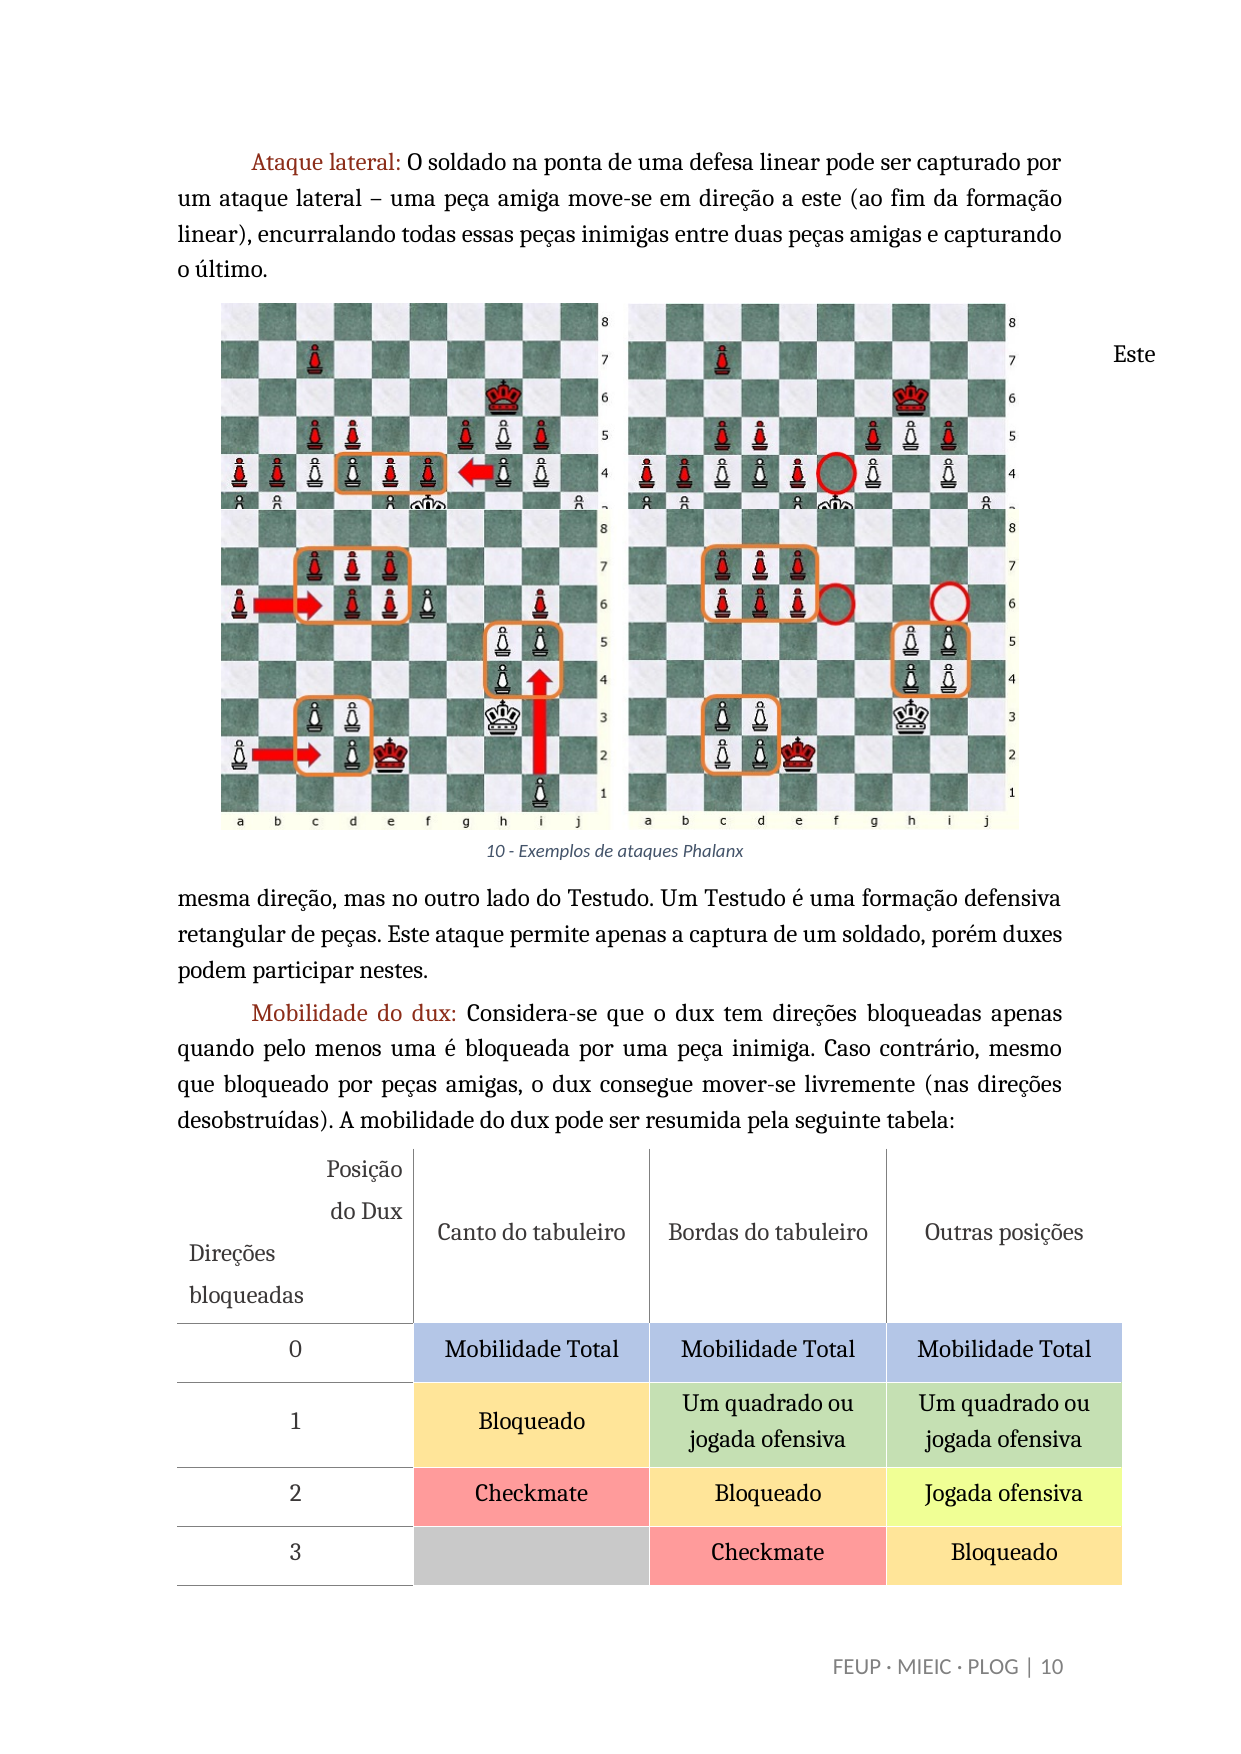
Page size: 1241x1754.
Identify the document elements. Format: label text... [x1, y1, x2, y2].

text Ataque lateral: O soldado na ponta de uma defesa linear pode ser capturado por um ataque lateral – uma peça amiga move-se em direção a este (ao fim da formação linear), encurralando todas essas peças inimigas entre duas peças amigas e capturando o último. [177, 148, 1063, 284]
table_cell 2 [177, 1468, 413, 1526]
table_cell Mobilidade Total [414, 1323, 649, 1382]
table_header Posição do Dux Direções bloqueadas [177, 1149, 413, 1323]
table_cell Bloqueado [887, 1526, 1122, 1585]
table_cell Um quadrado ou jogada ofensiva [650, 1383, 886, 1467]
table_cell Mobilidade Total [887, 1323, 1122, 1382]
table_cell Checkmate [650, 1527, 886, 1585]
table_cell Bloqueado [414, 1383, 649, 1467]
table_cell [414, 1527, 649, 1585]
table_cell Bloqueado [650, 1468, 886, 1526]
table_header Outras posições [887, 1149, 1122, 1323]
picture [221, 303, 1019, 830]
table_cell Um quadrado ou jogada ofensiva [887, 1382, 1122, 1467]
table_cell 3 [177, 1527, 413, 1585]
table_header Canto do tabuleiro [414, 1149, 649, 1323]
text Mobilidade do dux: Considera-se que o dux tem direções bloqueadas apenas quando pelo menos uma é bloqueada por uma peça inimiga. Caso contrário, mesmo que bloqueado por peças amigas, o dux consegue mover-se livremente (nas direções desobstruídas). A mobilidade do dux pode ser resumida pela seguinte tabela: [177, 998, 1063, 1135]
table_cell 0 [177, 1324, 413, 1382]
table_cell Mobilidade Total [650, 1323, 886, 1382]
table_cell Checkmate [414, 1468, 649, 1526]
table_cell 1 [177, 1383, 413, 1467]
table_cell Jogada ofensiva [887, 1467, 1122, 1526]
table_header Bordas do tabuleiro [650, 1149, 886, 1323]
